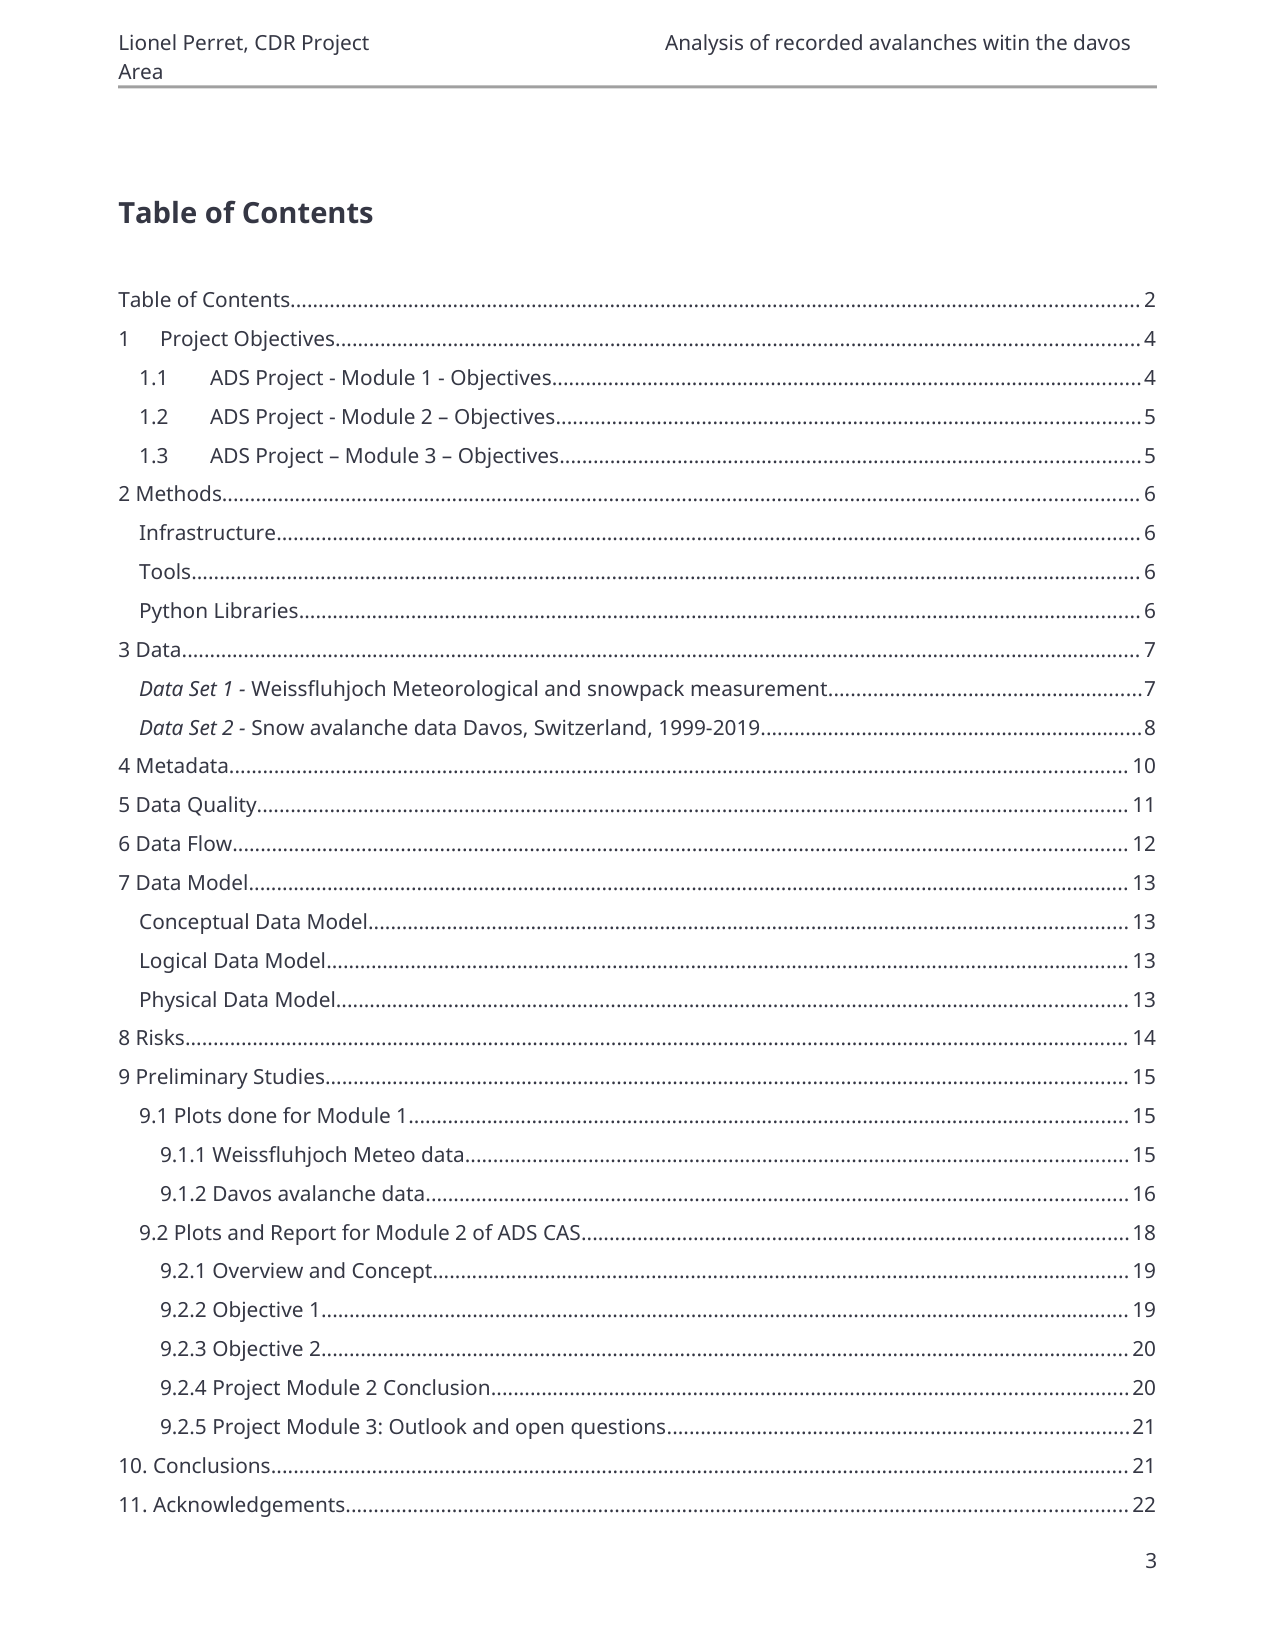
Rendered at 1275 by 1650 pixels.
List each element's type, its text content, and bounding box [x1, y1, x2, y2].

subtitle Table of Contents [118, 192, 1157, 232]
